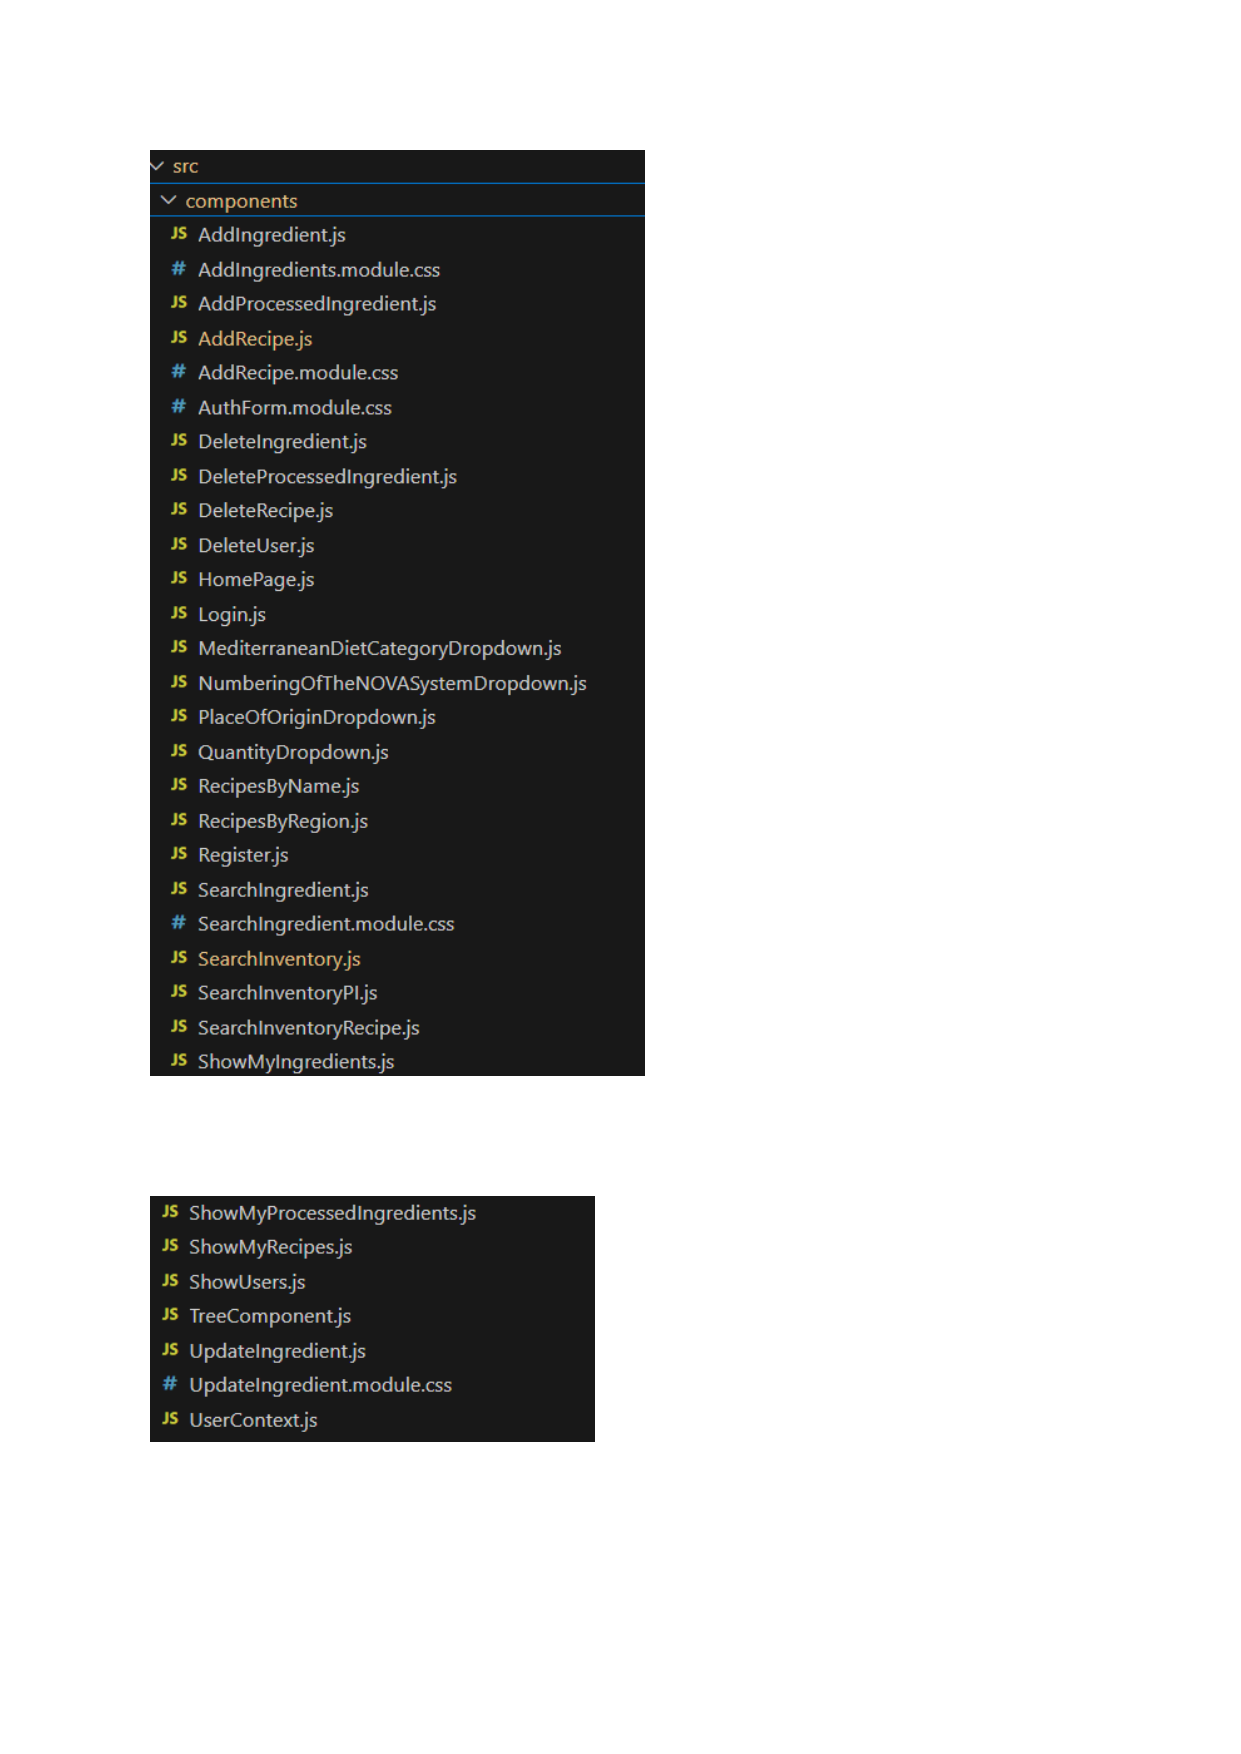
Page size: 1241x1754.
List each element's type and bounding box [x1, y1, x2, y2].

picture [150, 1196, 595, 1442]
picture [150, 150, 645, 1076]
